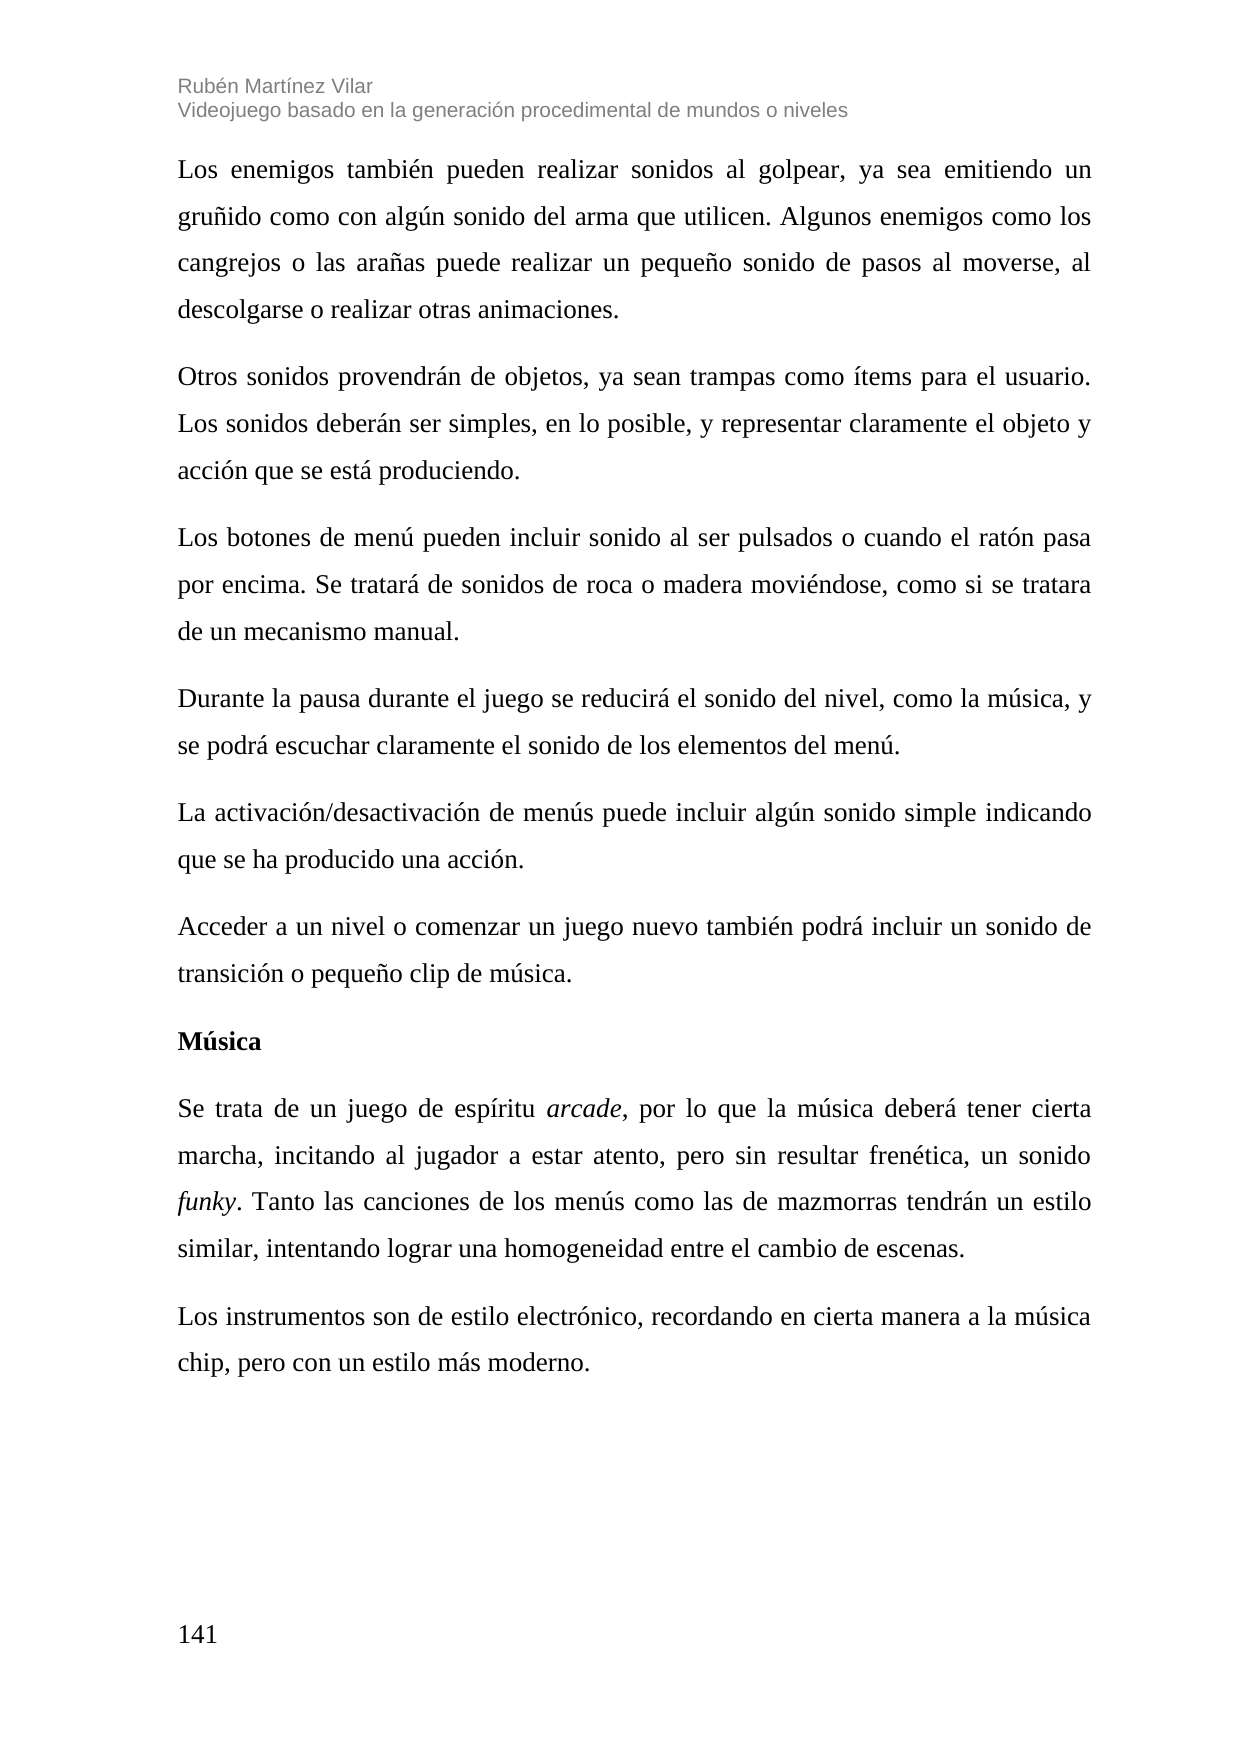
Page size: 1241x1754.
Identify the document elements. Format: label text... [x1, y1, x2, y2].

text Otros sonidos provendrán de objetos, ya sean trampas como ítems para el usuario. Los sonidos deberán ser simples, en lo posible, y representar claramente el objeto y acción que se está produciendo. [177, 360, 1092, 485]
text Los botones de menú pueden incluir sonido al ser pulsados o cuando el ratón pasa por encima. Se tratará de sonidos de roca o madera moviéndose, como si se tratara de un mecanismo manual. [177, 521, 1092, 646]
text Los instrumentos son de estilo electrónico, recordando en cierta manera a la música chip, pero con un estilo más moderno. [177, 1299, 1092, 1377]
text Los enemigos también pueden realizar sonidos al golpear, ya sea emitiendo un gruñido como con algún sonido del arma que utilicen. Algunos enemigos como los cangrejos o las arañas puede realizar un pequeño sonido de pasos al moverse, al descolgarse o realizar otras animaciones. [177, 153, 1092, 324]
text Durante la pausa durante el juego se reducirá el sonido del nivel, como la música, y se podrá escuchar claramente el sonido de los elementos del menú. [177, 682, 1092, 760]
text Acceder a un nivel o comenzar un juego nuevo también podrá incluir un sonido de transición o pequeño clip de música. [177, 910, 1092, 988]
text Música [177, 1024, 1092, 1056]
text Se trata de un juego de espíritu arcade, por lo que la música deberá tener cierta marcha, incitando al jugador a estar atento, pero sin resultar frenética, un sonido funky. Tanto las canciones de los menús como las de mazmorras tendrán un estilo similar, intentando lograr una homogeneidad entre el cambio de escenas. [177, 1092, 1092, 1263]
text La activación/desactivación de menús puede incluir algún sonido simple indicando que se ha producido una acción. [177, 796, 1092, 874]
